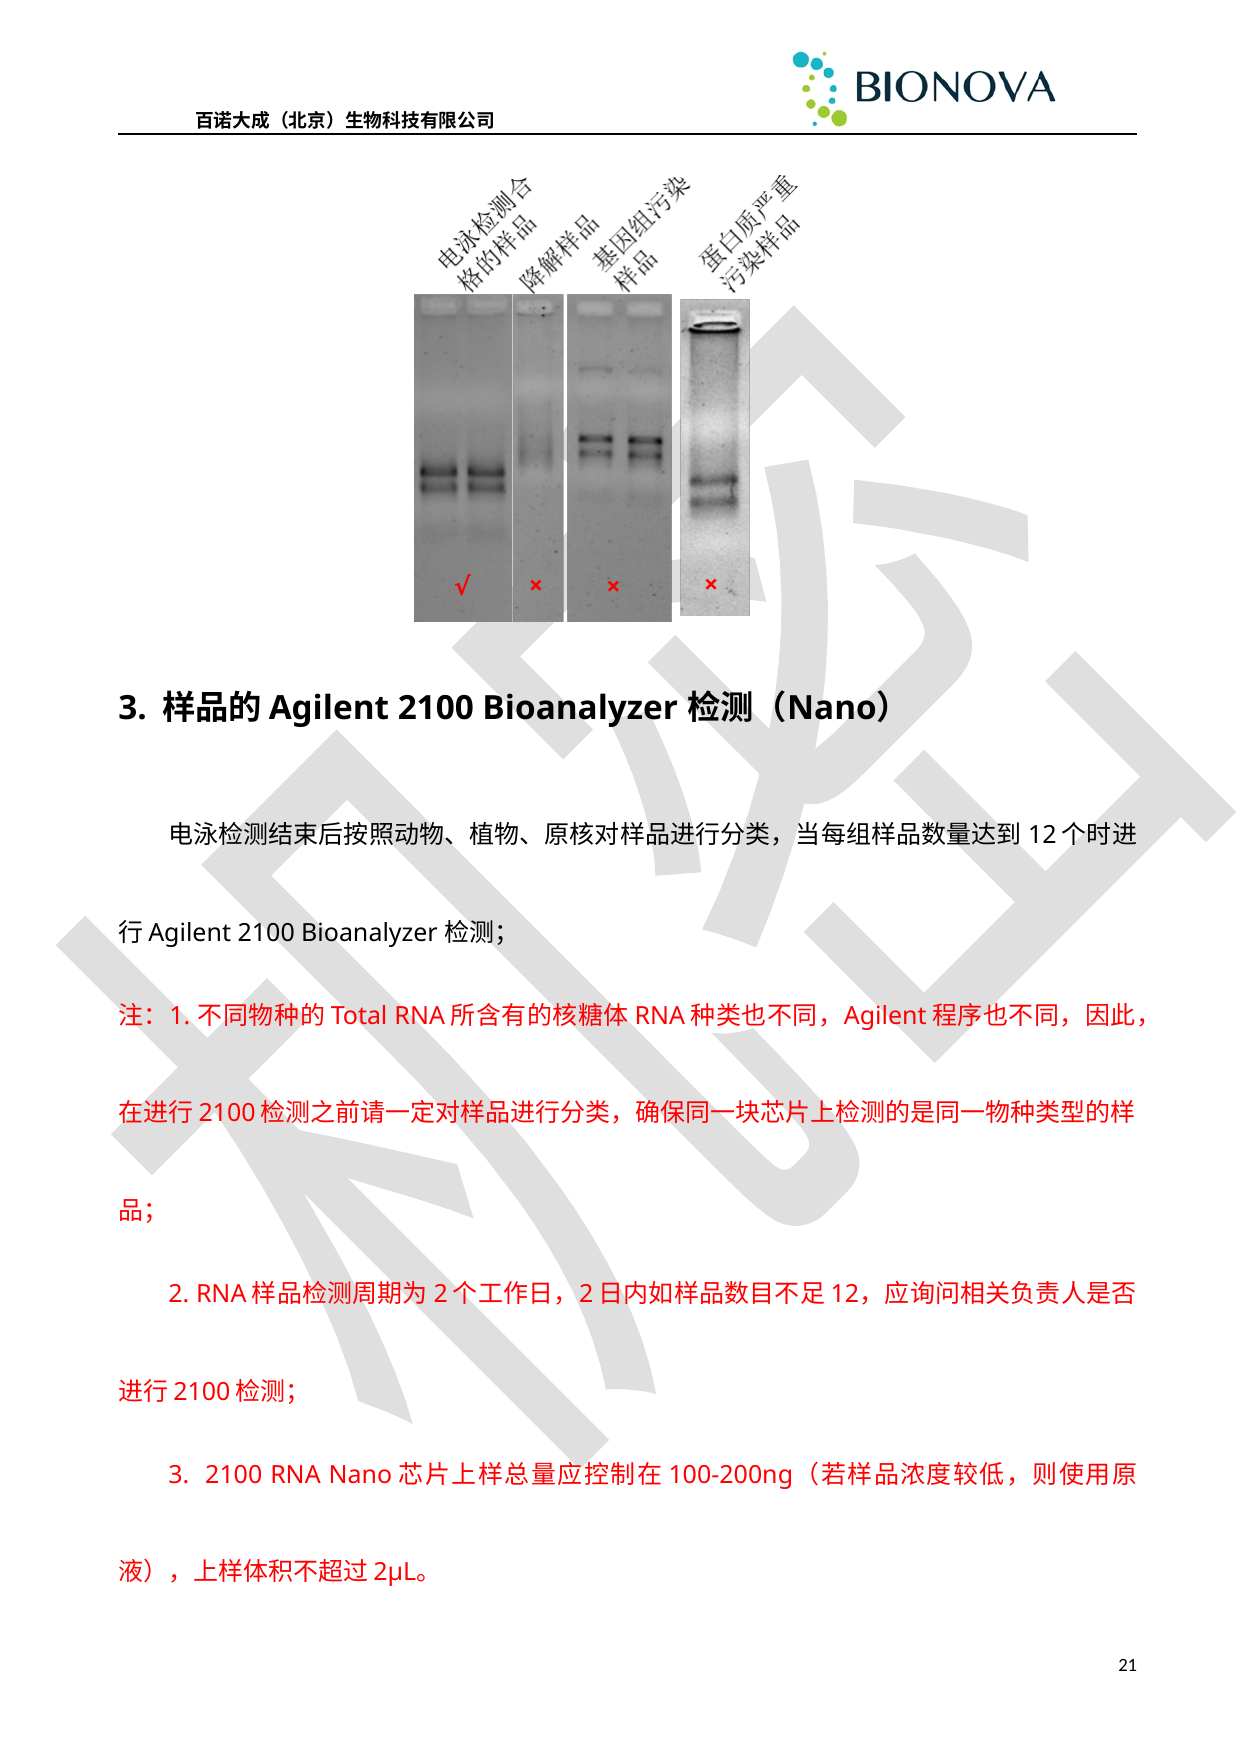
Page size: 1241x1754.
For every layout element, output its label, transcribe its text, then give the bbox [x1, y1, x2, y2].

text 注：1. 不同物种的Total RNA所含有的核糖体RNA种类也不同，Agilent程序也不同，因此，在进行2100检测之前请一定对样品进行分类，确保同一块芯片上检测的是同一物种类型的样品； [118, 981, 1137, 1241]
text 电泳检测结束后按照动物、植物、原核对样品进行分类，当每组样品数量达到12个时进行Agilent 2100 Bioanalyzer 检测； [118, 800, 1137, 963]
picture [411, 145, 844, 622]
picture [790, 44, 1061, 128]
text 3. 2100 RNA Nano芯片上样总量应控制在100-200ng（若样品浓度较低，则使用原液），上样体积不超过2μL。 [118, 1440, 1137, 1602]
subtitle 样品的Agilent 2100 Bioanalyzer 检测（Nano） [118, 673, 1137, 738]
text 2. RNA样品检测周期为2个工作日，2日内如样品数目不足12，应询问相关负责人是否进行2100检测； [118, 1259, 1137, 1422]
